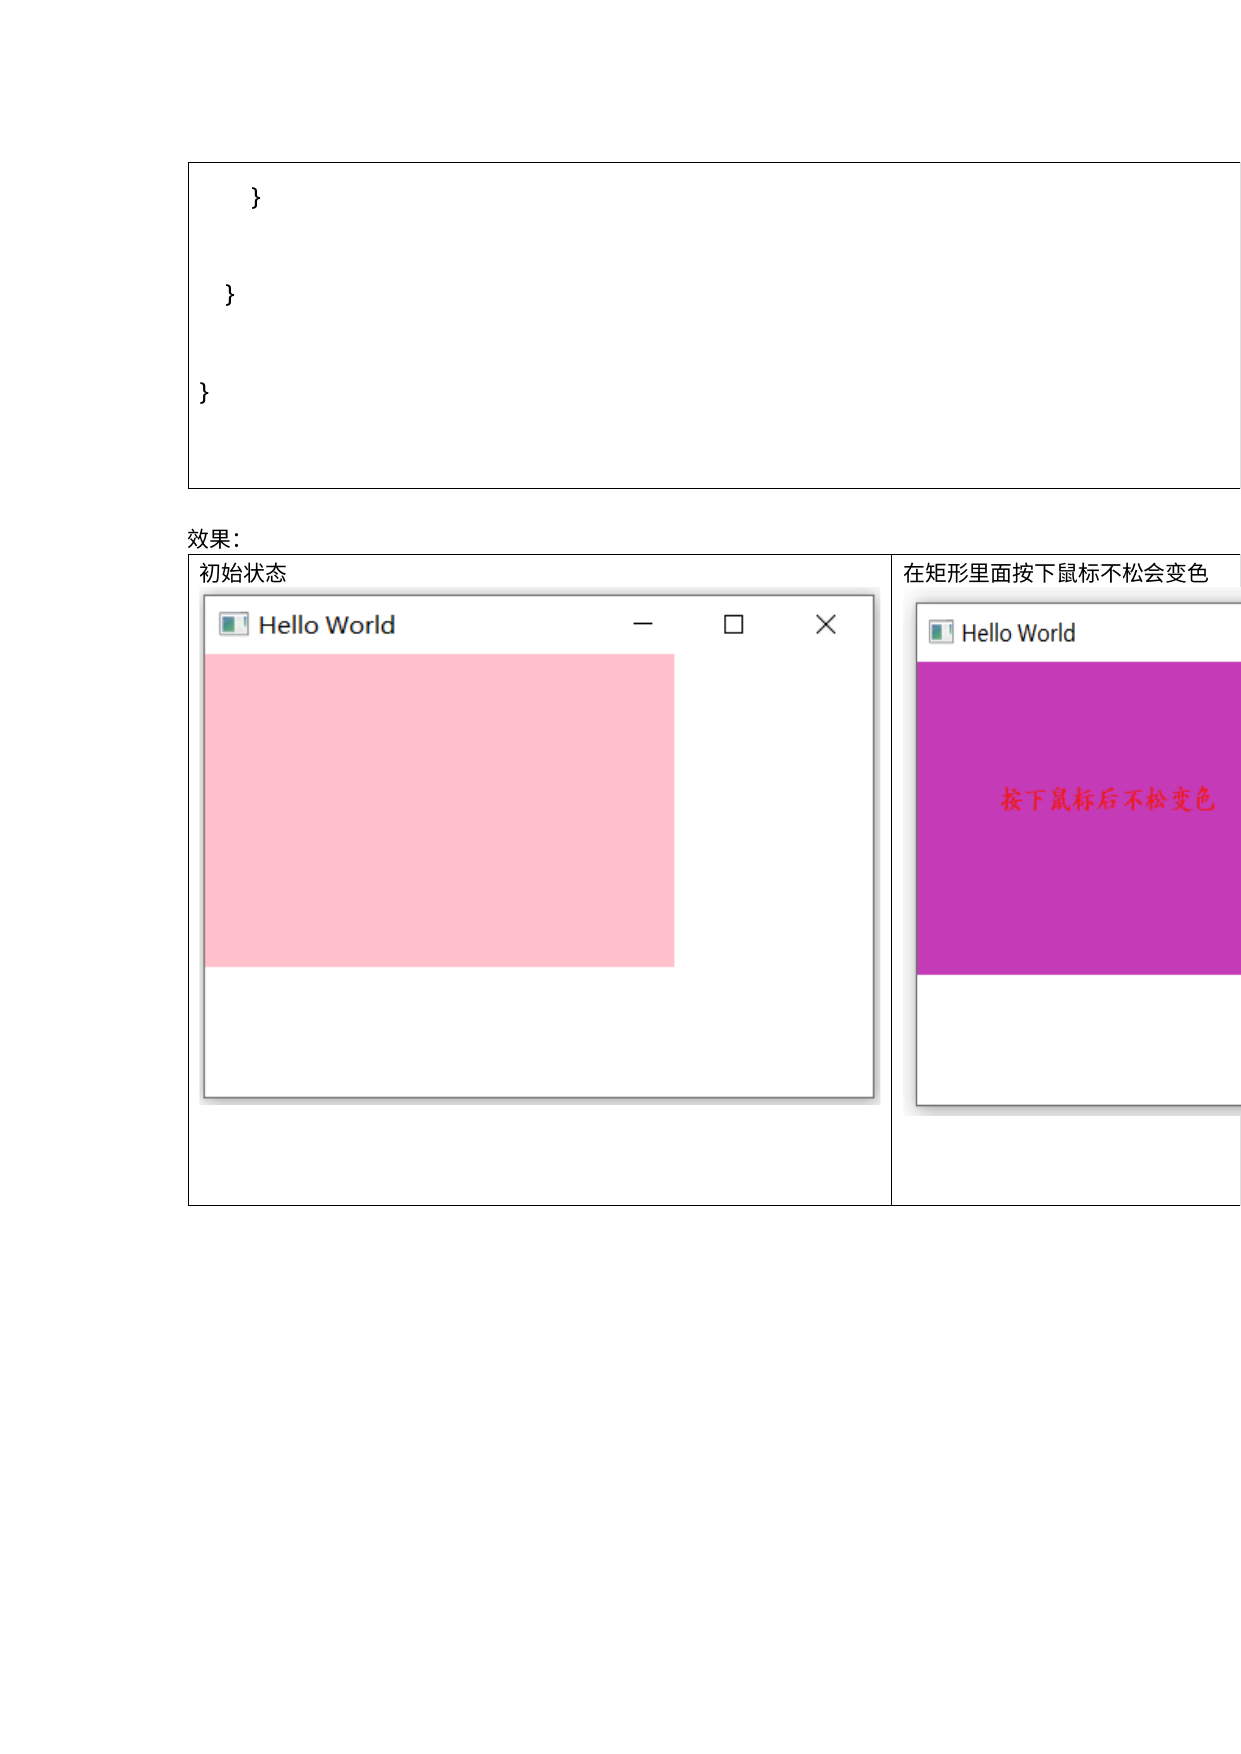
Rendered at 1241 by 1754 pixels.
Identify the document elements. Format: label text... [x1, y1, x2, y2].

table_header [189, 163, 1240, 488]
text 效果： [187, 522, 1053, 554]
table_header 在矩形里面按下鼠标不松会变色 [892, 555, 1240, 1205]
picture [199, 587, 881, 1105]
picture [903, 587, 1241, 1116]
table_header 初始状态 [189, 555, 891, 1205]
